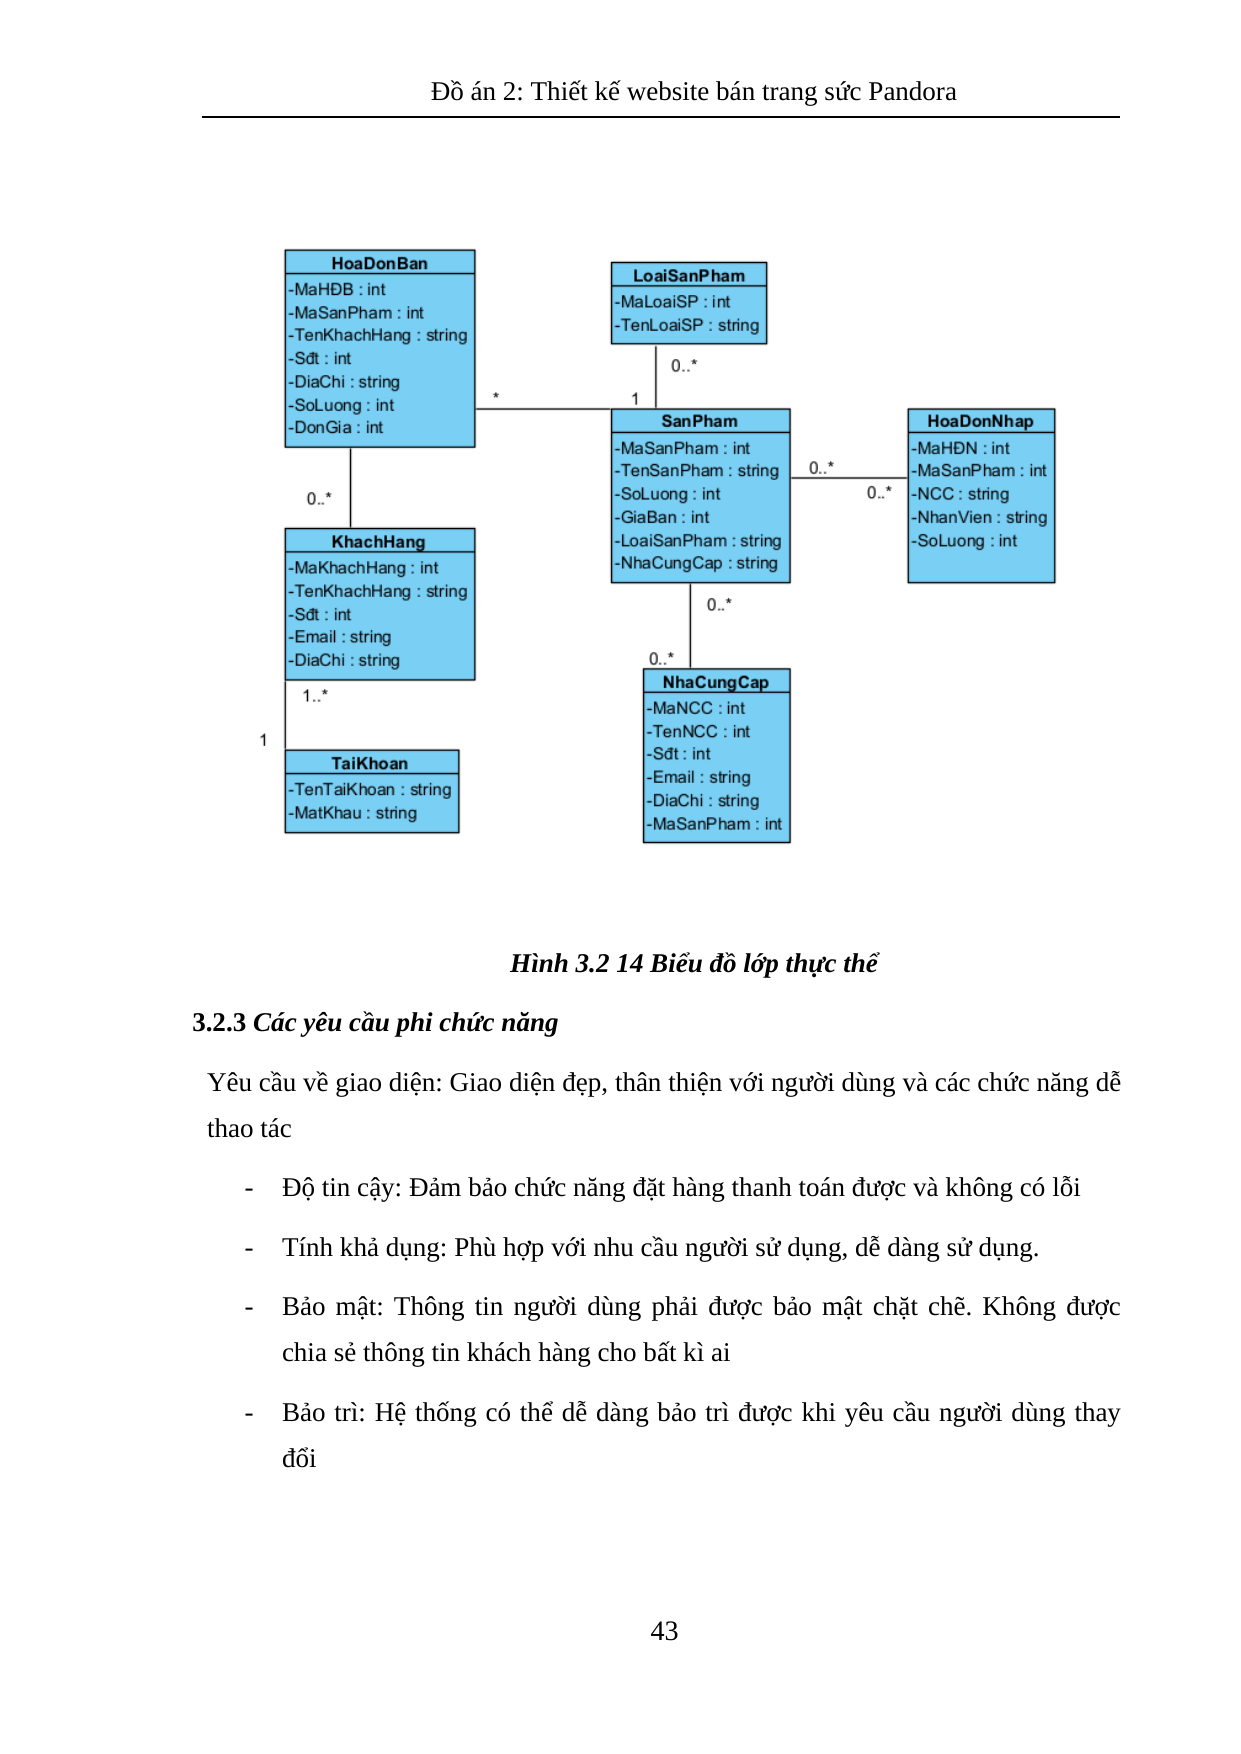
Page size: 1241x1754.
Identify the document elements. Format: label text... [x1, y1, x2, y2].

text Hình 3.2 14 Biểu đồ lớp thực thể [207, 947, 1122, 978]
list Các yêu cầu phi chức năng [192, 1006, 1122, 1038]
list Độ tin cậy: Đảm bảo chức năng đặt hàng thanh toán được và không có lỗi [244, 1171, 1122, 1203]
text Yêu cầu về giao diện: Giao diện đẹp, thân thiện với người dùng và các chức năng dễ thao tác [207, 1066, 1122, 1143]
list Tính khả dụng: Phù hợp với nhu cầu người sử dụng, dễ dàng sử dụng. [244, 1231, 1122, 1262]
list Bảo mật: Thông tin người dùng phải được bảo mật chặt chẽ. Không được chia sẻ thông tin khách hàng cho bất kì ai [244, 1290, 1122, 1368]
list Bảo trì: Hệ thống có thể dễ dàng bảo trì được khi yêu cầu người dùng thay đổi [244, 1396, 1122, 1473]
picture [206, 177, 1122, 895]
